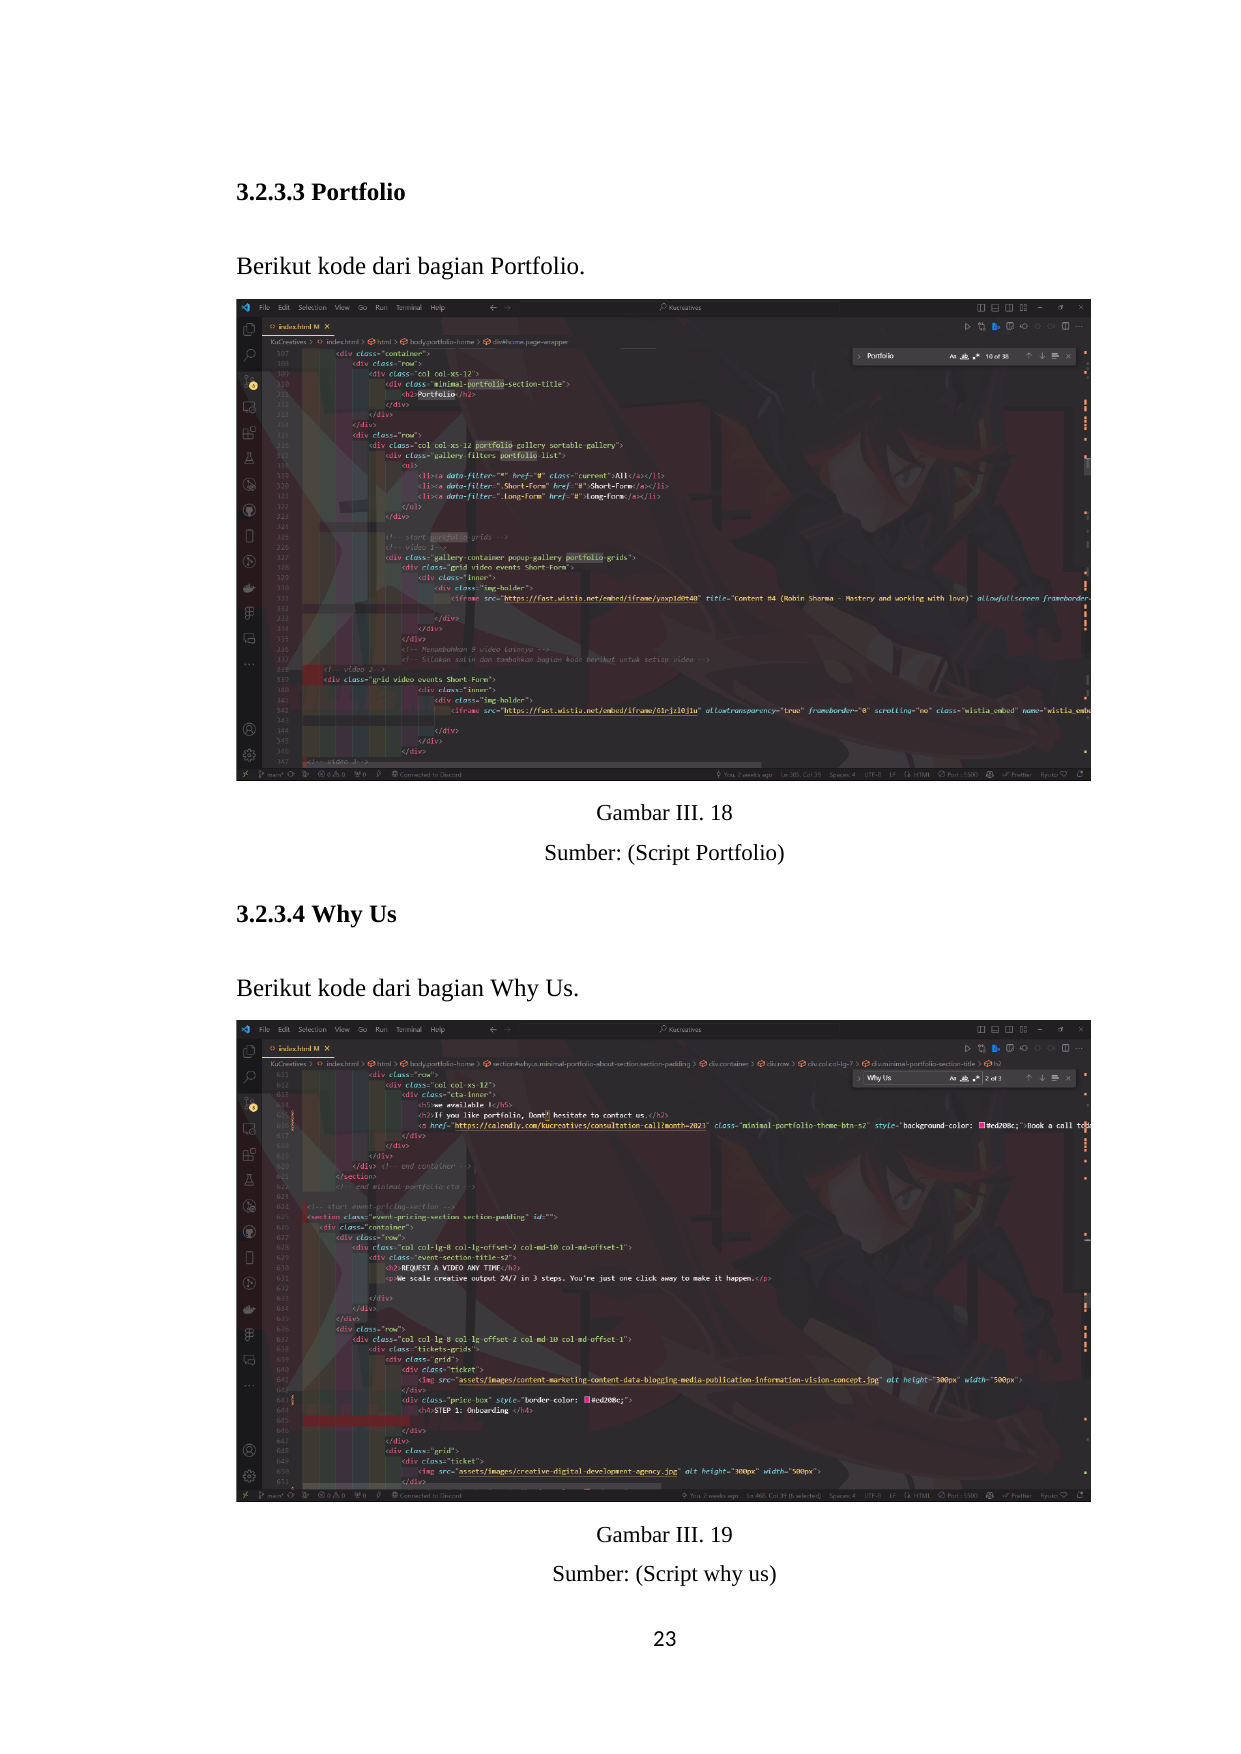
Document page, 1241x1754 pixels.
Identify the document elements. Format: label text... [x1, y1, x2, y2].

text Berikut kode dari bagian Why Us. [236, 973, 1092, 1002]
text Berikut kode dari bagian Portfolio. [236, 251, 1092, 280]
text Gambar III. 18 Sumber: (Script Portfolio) [236, 799, 1092, 865]
picture [236, 299, 1091, 781]
subtitle 3.2.3.4 Why Us [236, 899, 1092, 928]
picture [236, 1020, 1091, 1502]
subtitle 3.2.3.3 Portfolio [236, 177, 1092, 206]
text Gambar III. 19 Sumber: (Script why us) [236, 1521, 1092, 1587]
